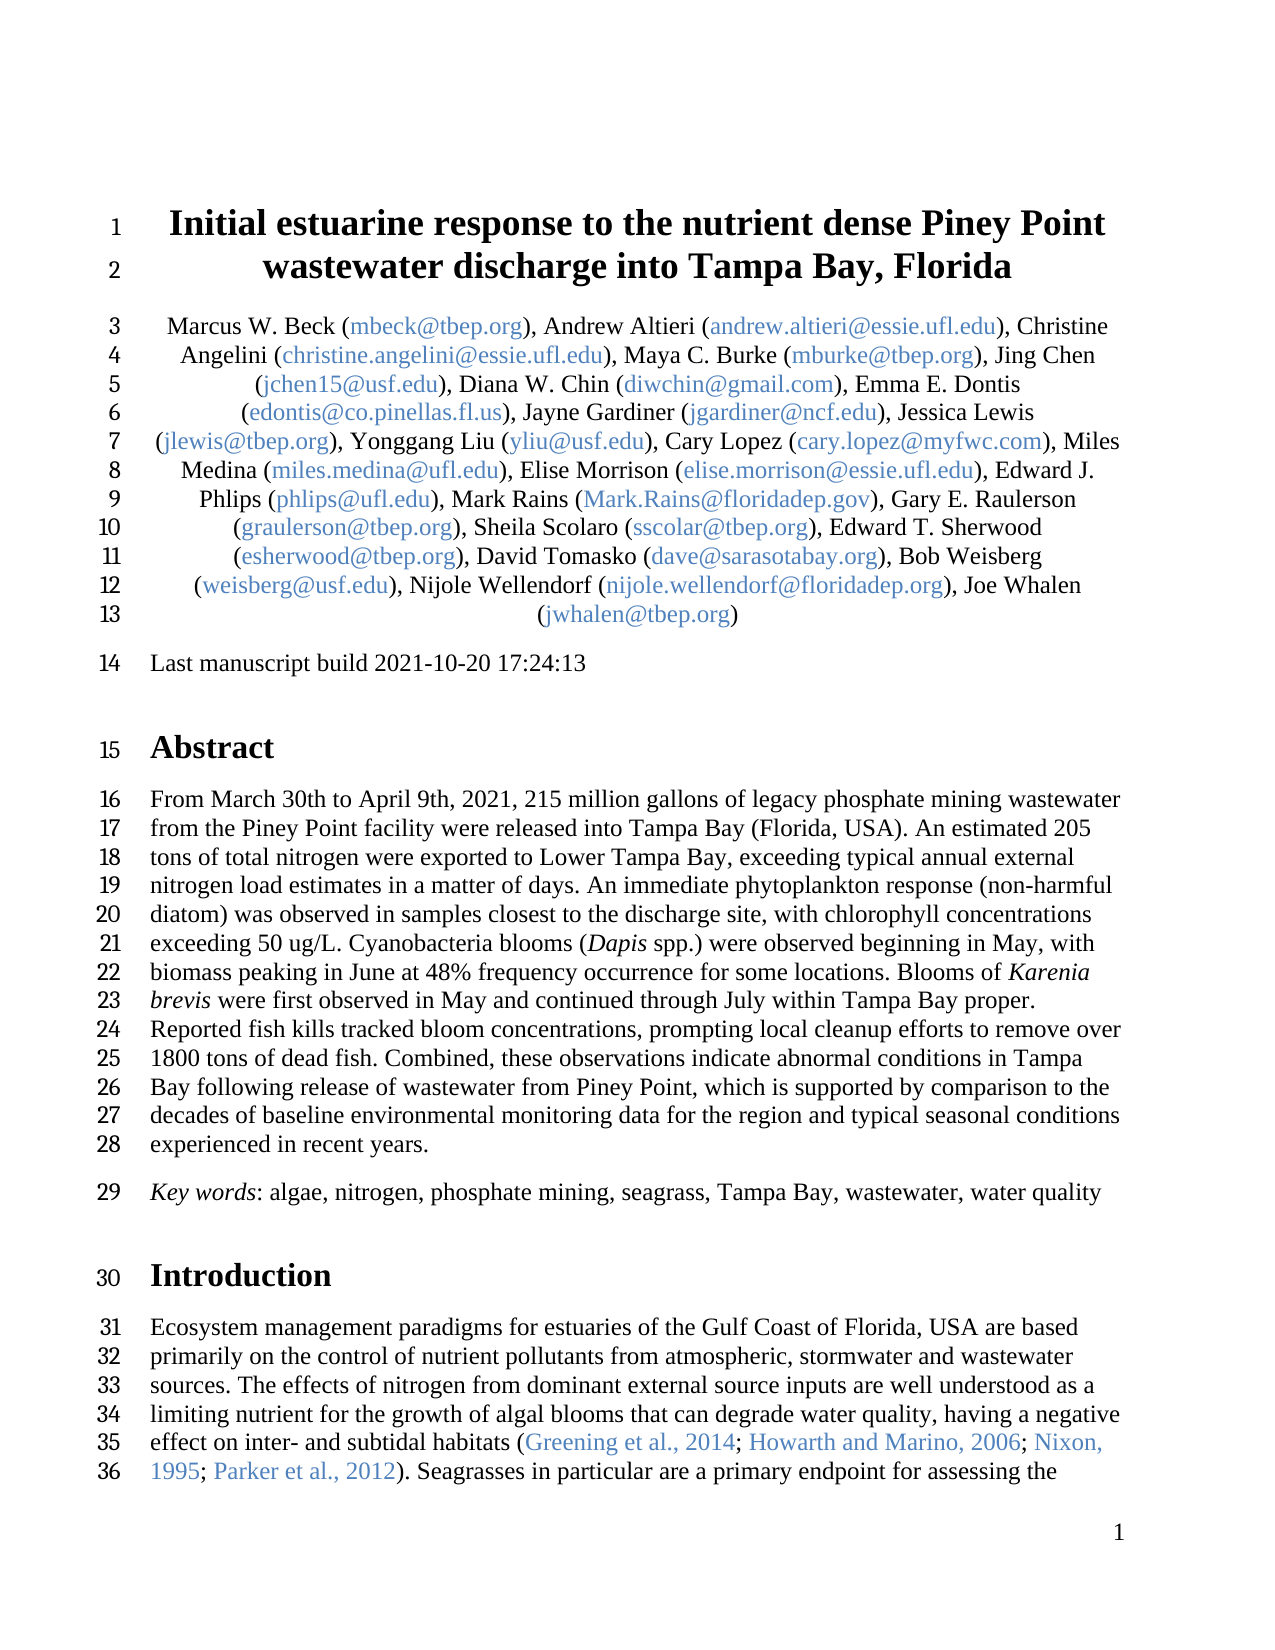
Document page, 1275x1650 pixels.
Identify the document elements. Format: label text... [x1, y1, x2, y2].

title Initial estuarine response to the nutrient dense Piney Point wastewater discharge into Tampa Bay, Florida [150, 200, 1125, 286]
subtitle Abstract [150, 727, 1125, 765]
text From March 30th to April 9th, 2021, 215 million gallons of legacy phosphate mining wastewater from the Piney Point facility were released into Tampa Bay (Florida, USA). An estimated 205 tons of total nitrogen were exported to Lower Tampa Bay, exceeding typical annual external nitrogen load estimates in a matter of days. An immediate phytoplankton response (non-harmful diatom) was observed in samples closest to the discharge site, with chlorophyll concentrations exceeding 50 ug/L. Cyanobacteria blooms (Dapis spp.) were observed beginning in May, with biomass peaking in June at 48% frequency occurrence for some locations. Blooms of Karenia brevis were first observed in May and continued through July within Tampa Bay proper. Reported fish kills tracked bloom concentrations, prompting local cleanup efforts to remove over 1800 tons of dead fish. Combined, these observations indicate abnormal conditions in Tampa Bay following release of wastewater from Piney Point, which is supported by comparison to the decades of baseline environmental monitoring data for the region and typical seasonal conditions experienced in recent years. [150, 784, 1125, 1158]
text Marcus W. Beck (mbeck@tbep.org), Andrew Altieri (andrew.altieri@essie.ufl.edu), Christine Angelini (christine.angelini@essie.ufl.edu), Maya C. Burke (mburke@tbep.org), Jing Chen (jchen15@usf.edu), Diana W. Chin (diwchin@gmail.com), Emma E. Dontis (edontis@co.pinellas.fl.us), Jayne Gardiner (jgardiner@ncf.edu), Jessica Lewis (jlewis@tbep.org), Yonggang Liu (yliu@usf.edu), Cary Lopez (cary.lopez@myfwc.com), Miles Medina (miles.medina@ufl.edu), Elise Morrison (elise.morrison@essie.ufl.edu), Edward J. Phlips (phlips@ufl.edu), Mark Rains (Mark.Rains@floridadep.gov), Gary E. Raulerson (graulerson@tbep.org), Sheila Scolaro (sscolar@tbep.org), Edward T. Sherwood (esherwood@tbep.org), David Tomasko (dave@sarasotabay.org), Bob Weisberg (weisberg@usf.edu), Nijole Wellendorf (nijole.wellendorf@floridadep.org), Joe Whalen (jwhalen@tbep.org) [150, 311, 1125, 627]
text Last manuscript build 2021-10-20 17:24:13 [150, 648, 1125, 677]
text Key words: algae, nitrogen, phosphate mining, seagrass, Tampa Bay, wastewater, water quality [150, 1177, 1125, 1205]
subtitle Introduction [150, 1255, 1125, 1294]
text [150, 1312, 1125, 1485]
